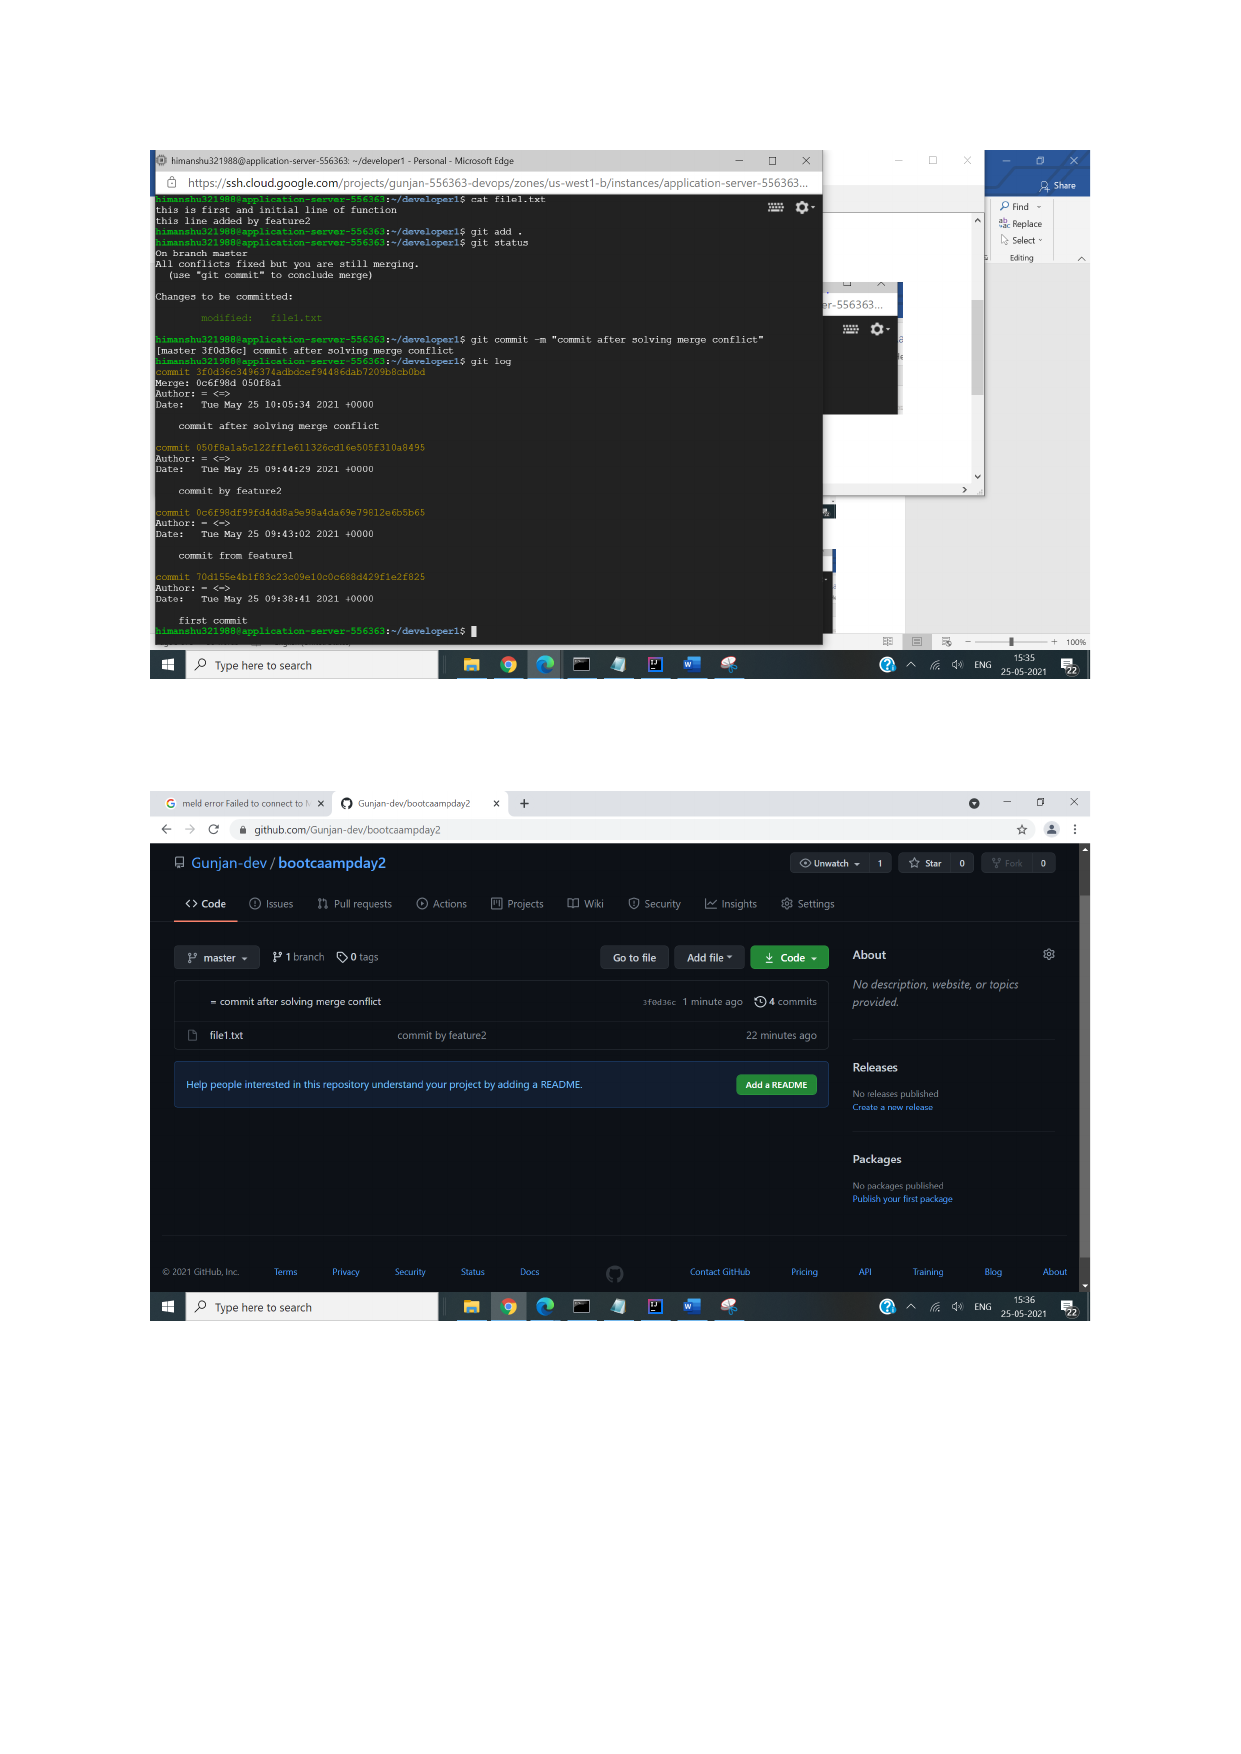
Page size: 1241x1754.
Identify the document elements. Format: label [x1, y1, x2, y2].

picture [150, 150, 1091, 679]
picture [150, 791, 1091, 1321]
